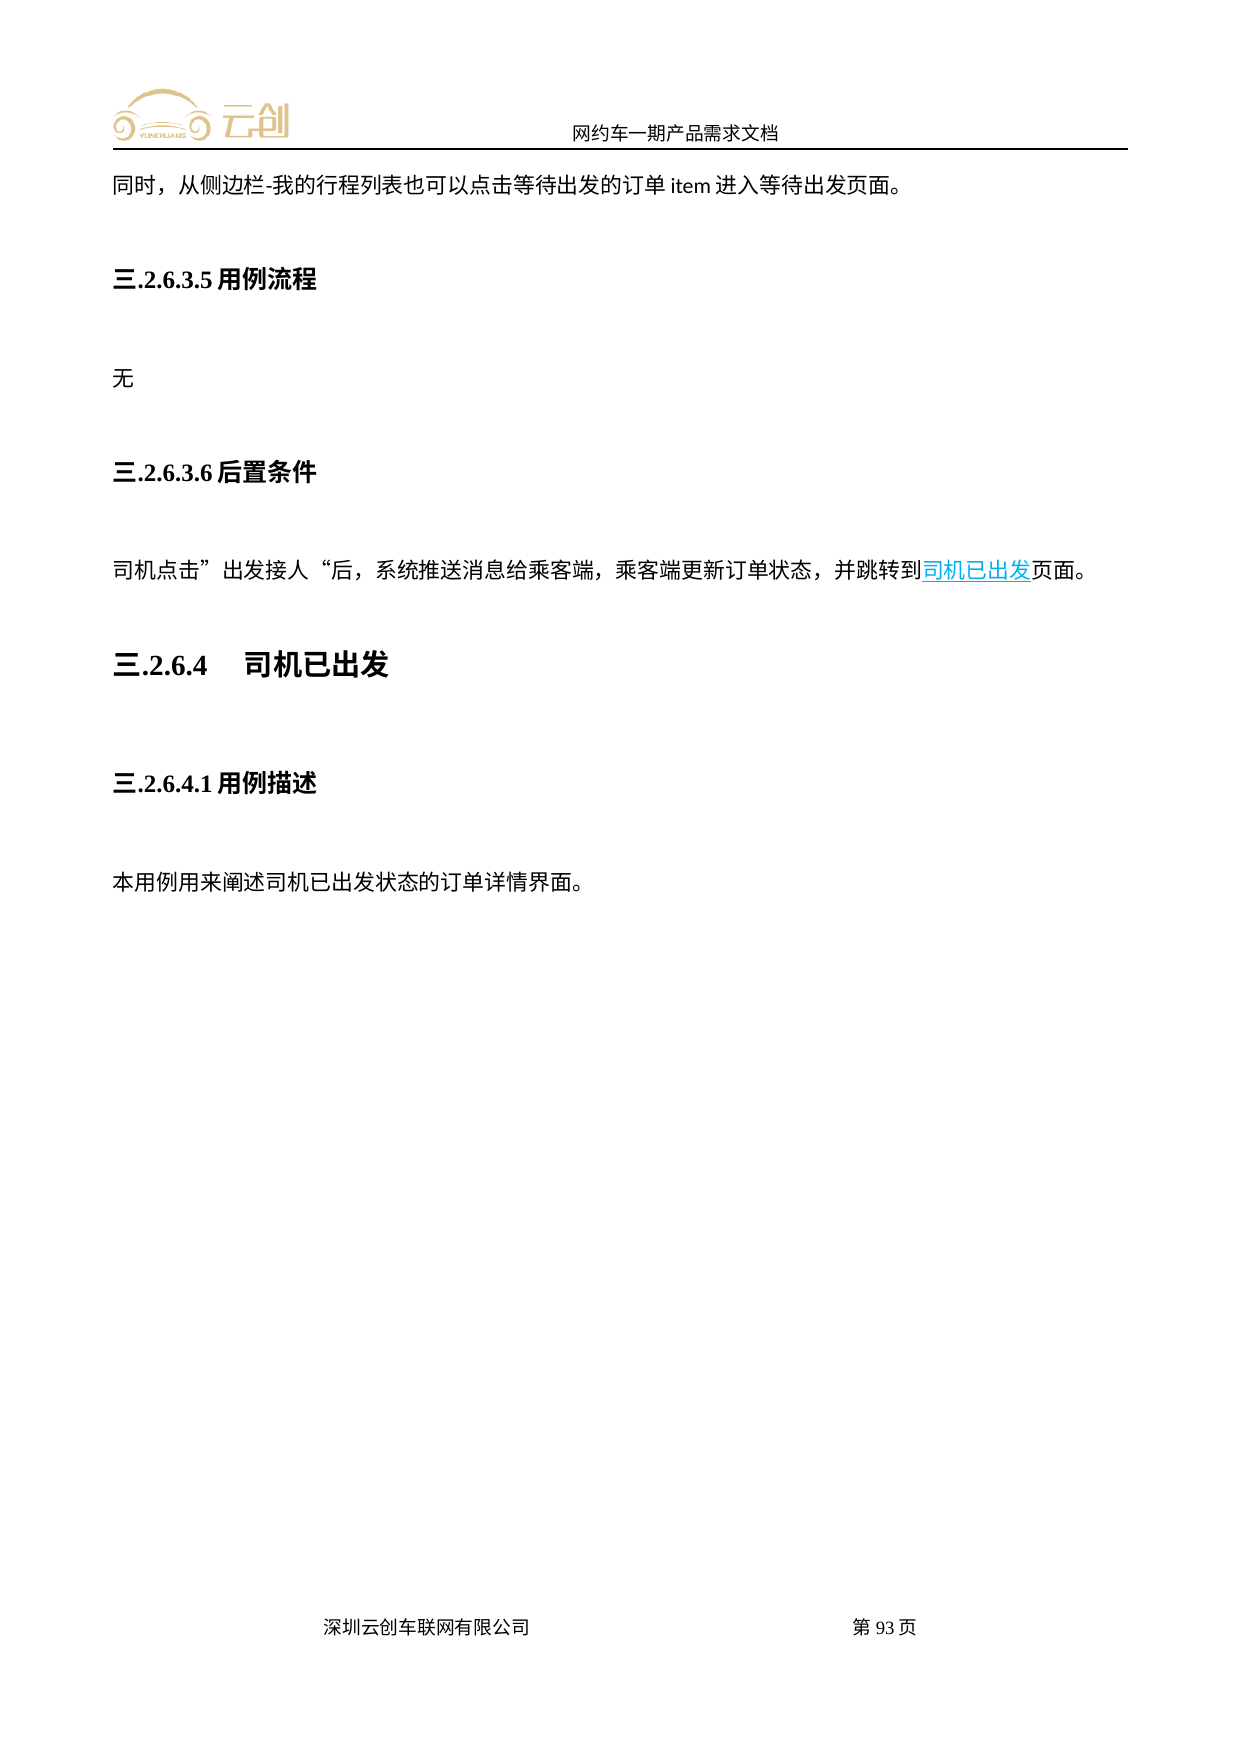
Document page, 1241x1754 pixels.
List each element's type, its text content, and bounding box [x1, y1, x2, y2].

subtitle 用例描述 [112, 749, 1128, 814]
picture [112, 88, 289, 141]
subtitle 后置条件 [112, 438, 1128, 503]
subtitle 用例流程 [112, 245, 1128, 310]
text 无 [112, 360, 1128, 393]
text 本用例用来阐述司机已出发状态的订单详情界面。 [112, 865, 1128, 897]
text 同时，从侧边栏-我的行程列表也可以点击等待出发的订单item进入等待出发页面。 [112, 167, 1128, 200]
subtitle 司机已出发 [112, 631, 1128, 696]
text 司机点击”出发接人“后，系统推送消息给乘客端，乘客端更新订单状态，并跳转到司机已出发页面。 [112, 553, 1128, 586]
